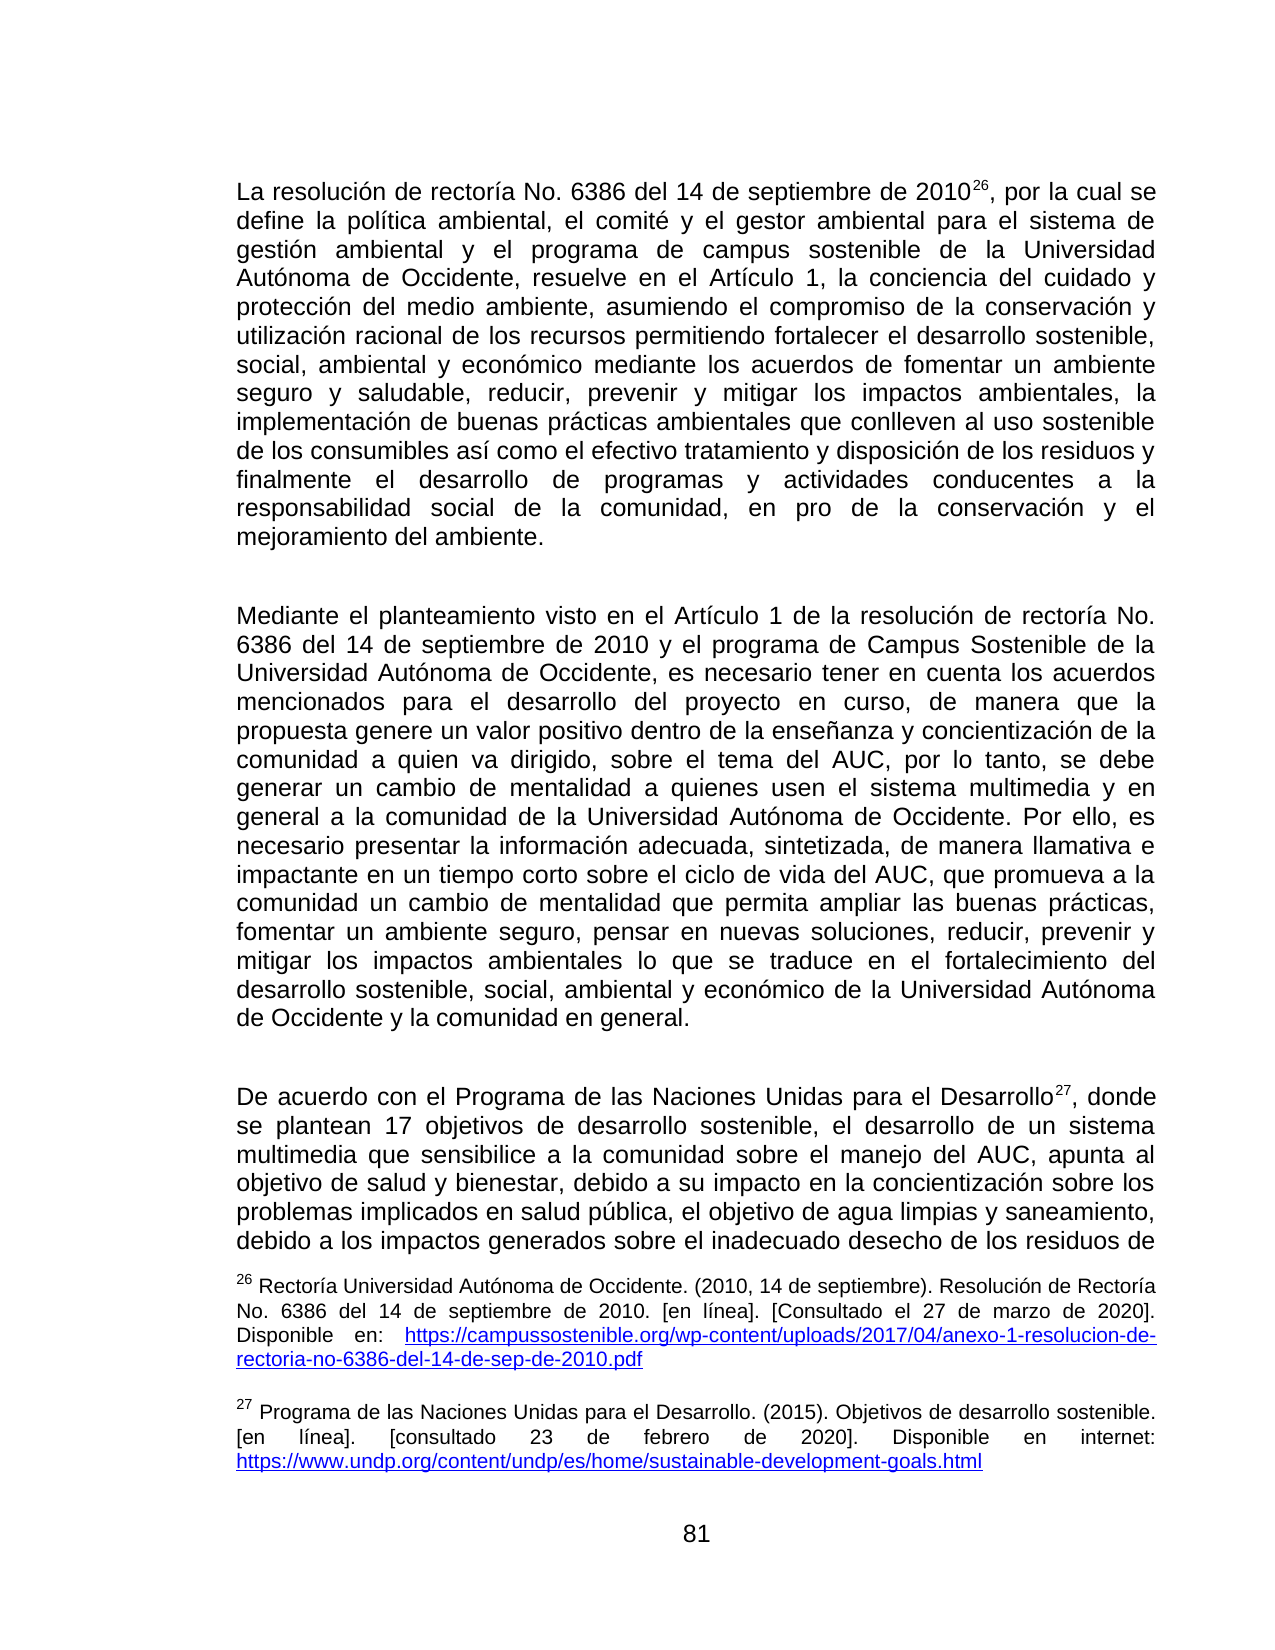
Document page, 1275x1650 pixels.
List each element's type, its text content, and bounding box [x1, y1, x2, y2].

text Mediante el planteamiento visto en el Artículo 1 de la resolución de rectoría No. 6386 del 14 de septiembre de 2010 y el programa de Campus Sostenible de la Universidad Autónoma de Occidente, es necesario tener en cuenta los acuerdos mencionados para el desarrollo del proyecto en curso, de manera que la propuesta genere un valor positivo dentro de la enseñanza y concientización de la comunidad a quien va dirigido, sobre el tema del AUC, por lo tanto, se debe generar un cambio de mentalidad a quienes usen el sistema multimedia y en general a la comunidad de la Universidad Autónoma de Occidente. Por ello, es necesario presentar la información adecuada, sintetizada, de manera llamativa e impactante en un tiempo corto sobre el ciclo de vida del AUC, que promueva a la comunidad un cambio de mentalidad que permita ampliar las buenas prácticas, fomentar un ambiente seguro, pensar en nuevas soluciones, reducir, prevenir y mitigar los impactos ambientales lo que se traduce en el fortalecimiento del desarrollo sostenible, social, ambiental y económico de la Universidad Autónoma de Occidente y la comunidad en general. [236, 601, 1157, 1032]
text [236, 1082, 1157, 1255]
text La resolución de rectoría No. 6386 del 14 de septiembre de 2010, por la cual se define la política ambiental, el comité y el gestor ambiental para el sistema de gestión ambiental y el programa de campus sostenible de la Universidad Autónoma de Occidente, resuelve en el Artículo 1, la conciencia del cuidado y protección del medio ambiente, asumiendo el compromiso de la conservación y utilización racional de los recursos permitiendo fortalecer el desarrollo sostenible, social, ambiental y económico mediante los acuerdos de fomentar un ambiente seguro y saludable, reducir, prevenir y mitigar los impactos ambientales, la implementación de buenas prácticas ambientales que conlleven al uso sostenible de los consumibles así como el efectivo tratamiento y disposición de los residuos y finalmente el desarrollo de programas y actividades conducentes a la responsabilidad social de la comunidad, en pro de la conservación y el mejoramiento del ambiente. [236, 177, 1157, 551]
